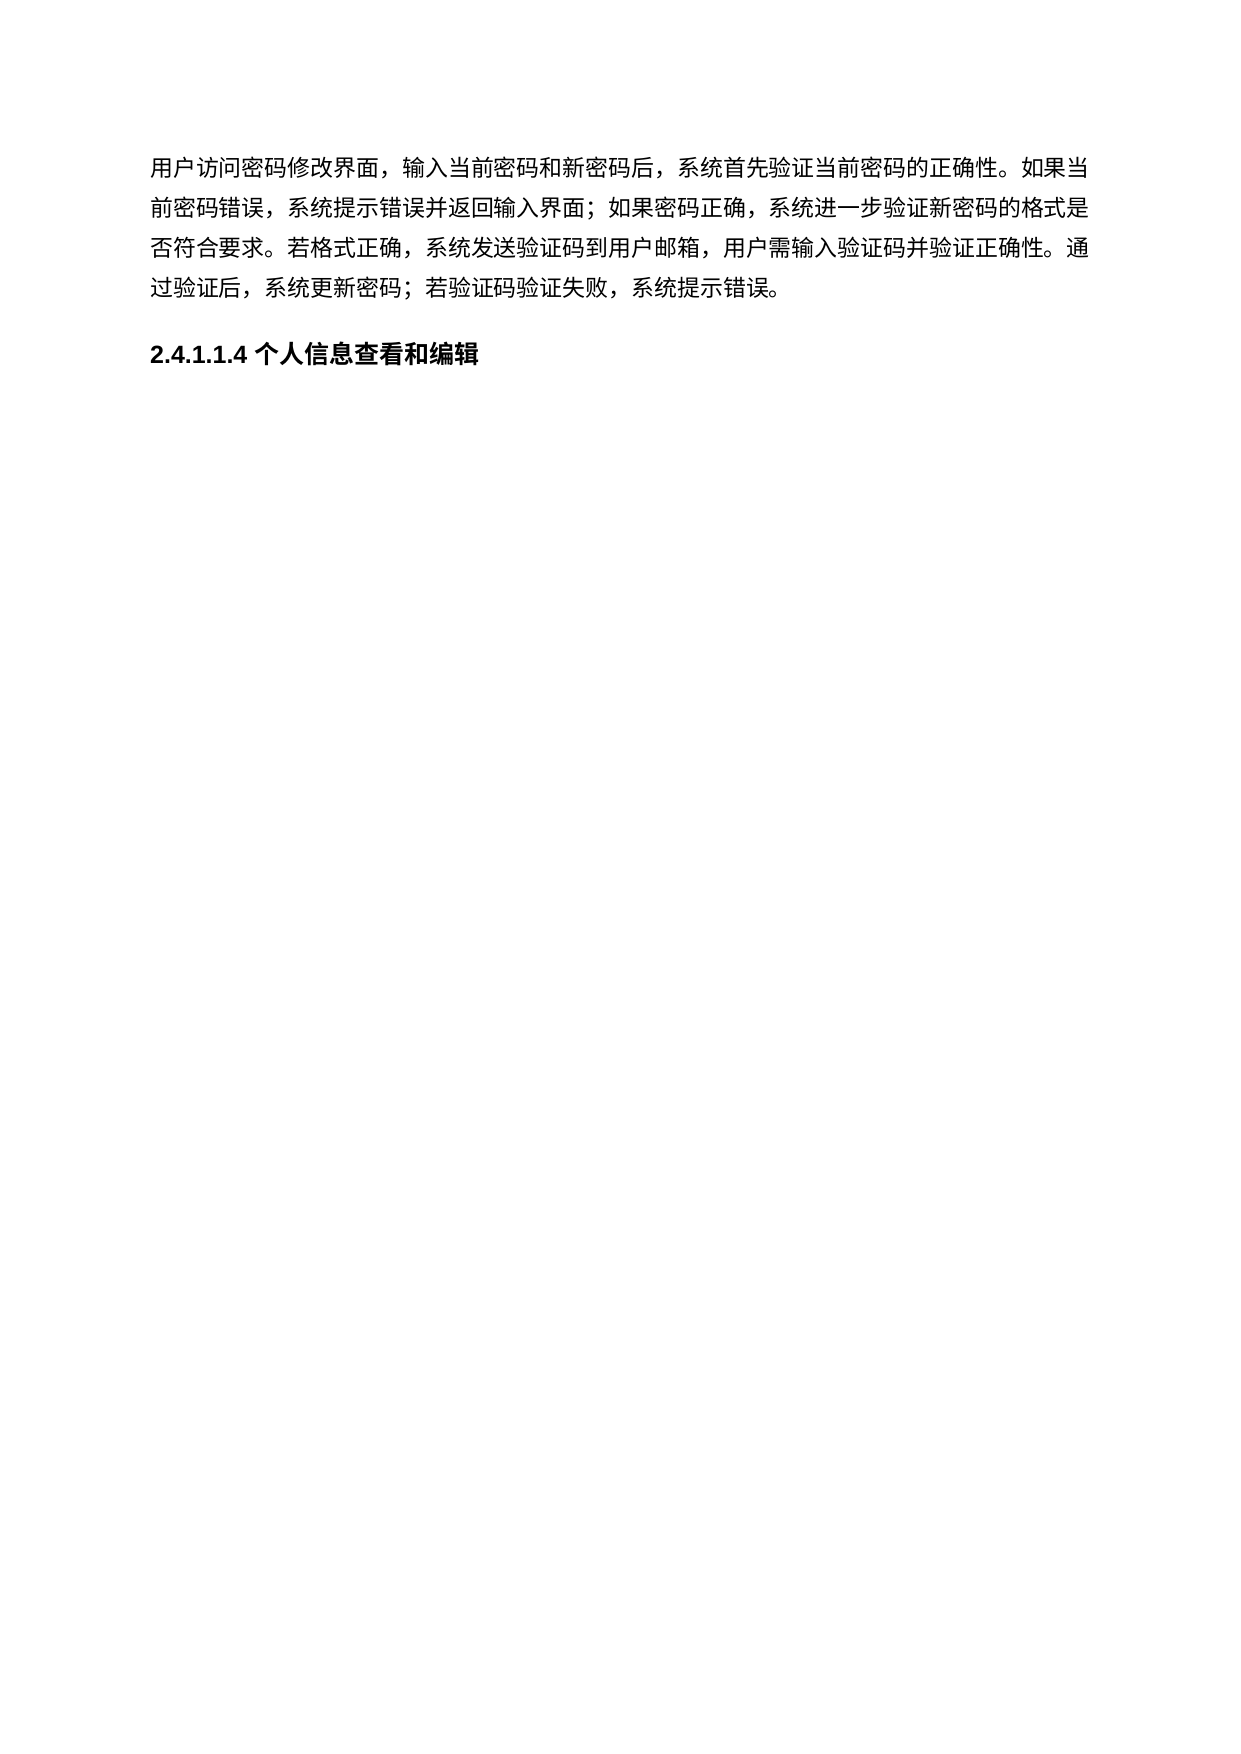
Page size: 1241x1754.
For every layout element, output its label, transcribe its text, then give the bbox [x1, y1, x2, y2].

text 2.4.1.1.4 个人信息查看和编辑 [150, 334, 1090, 370]
text 用户访问密码修改界面，输入当前密码和新密码后，系统首先验证当前密码的正确性。如果当前密码错误，系统提示错误并返回输入界面；如果密码正确，系统进一步验证新密码的格式是否符合要求。若格式正确，系统发送验证码到用户邮箱，用户需输入验证码并验证正确性。通过验证后，系统更新密码；若验证码验证失败，系统提示错误。 [150, 150, 1090, 303]
